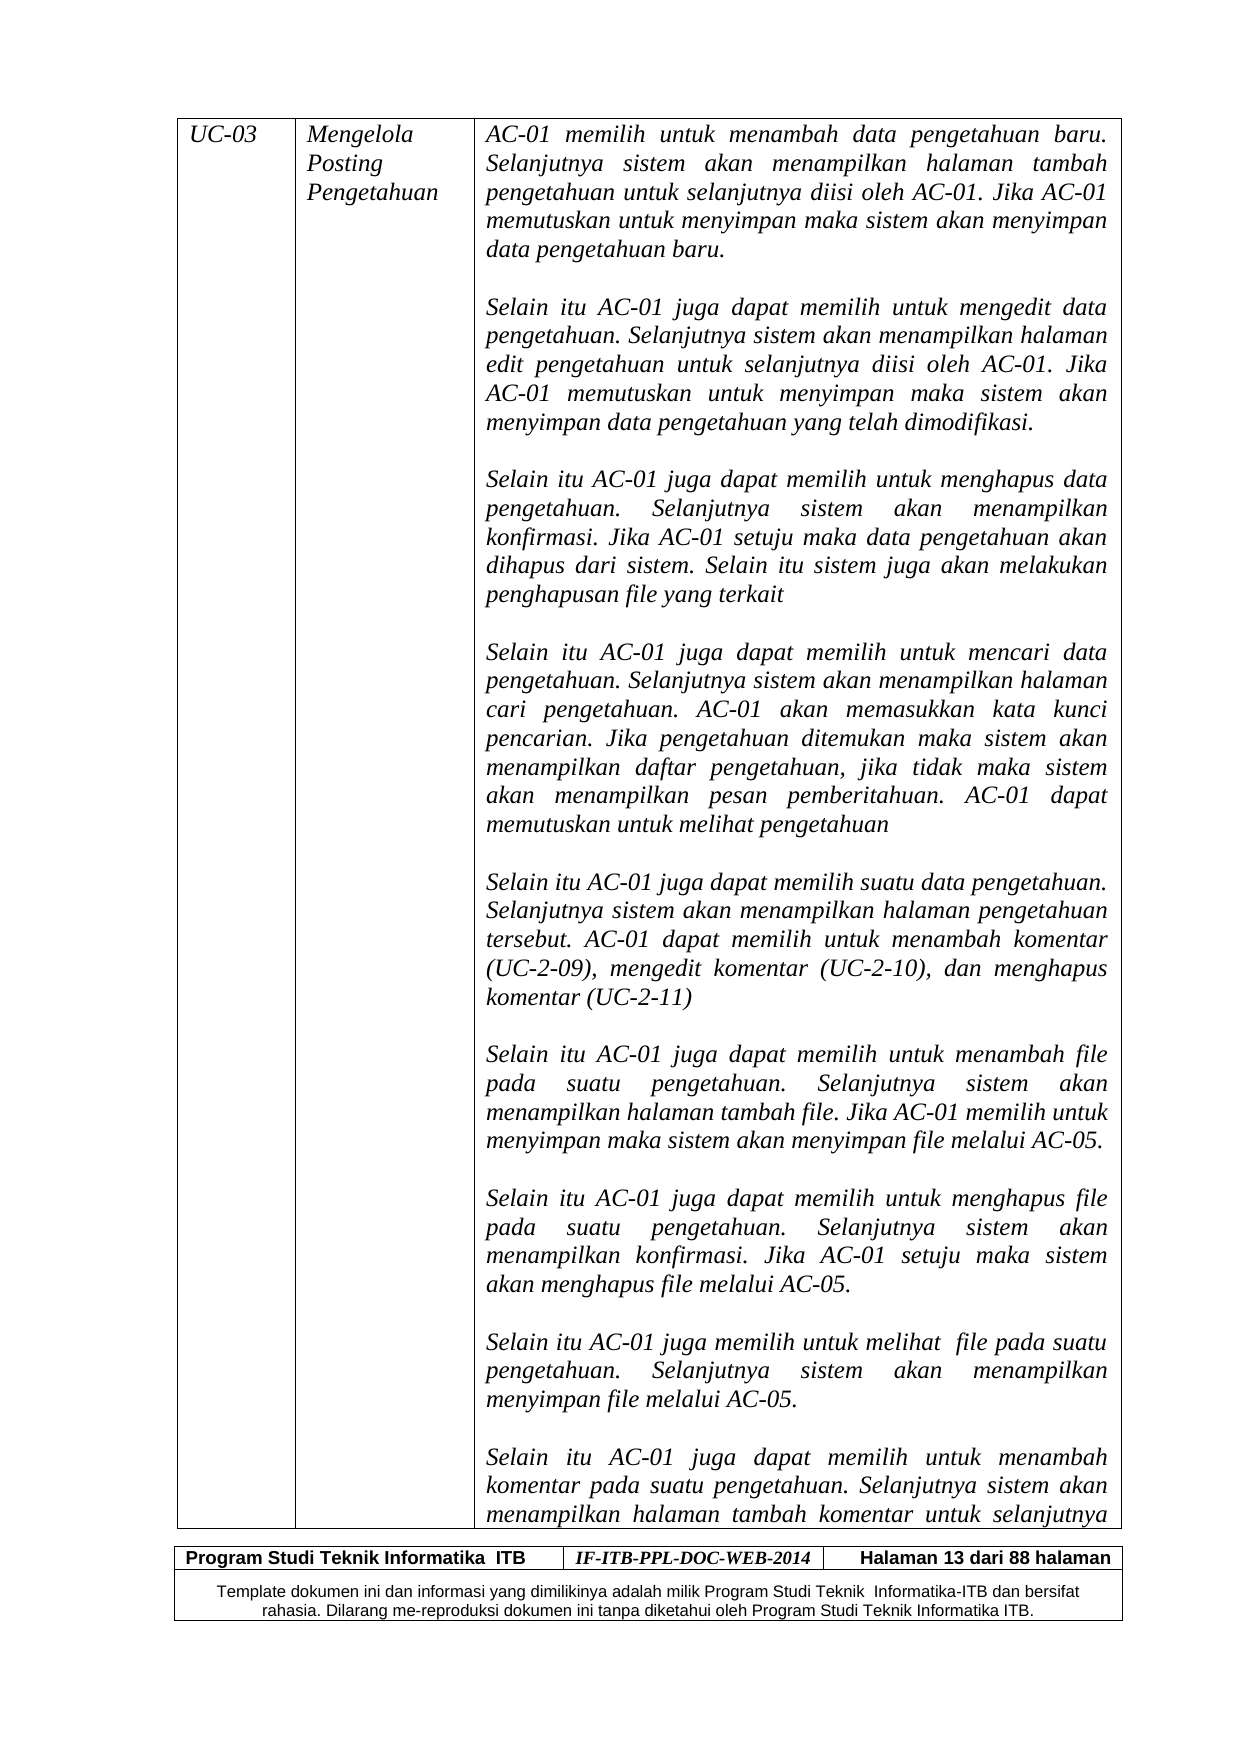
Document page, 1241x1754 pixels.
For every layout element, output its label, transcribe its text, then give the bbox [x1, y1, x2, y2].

table_cell UC-03 [178, 119, 295, 1528]
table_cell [296, 119, 474, 1528]
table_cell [475, 119, 1121, 1528]
